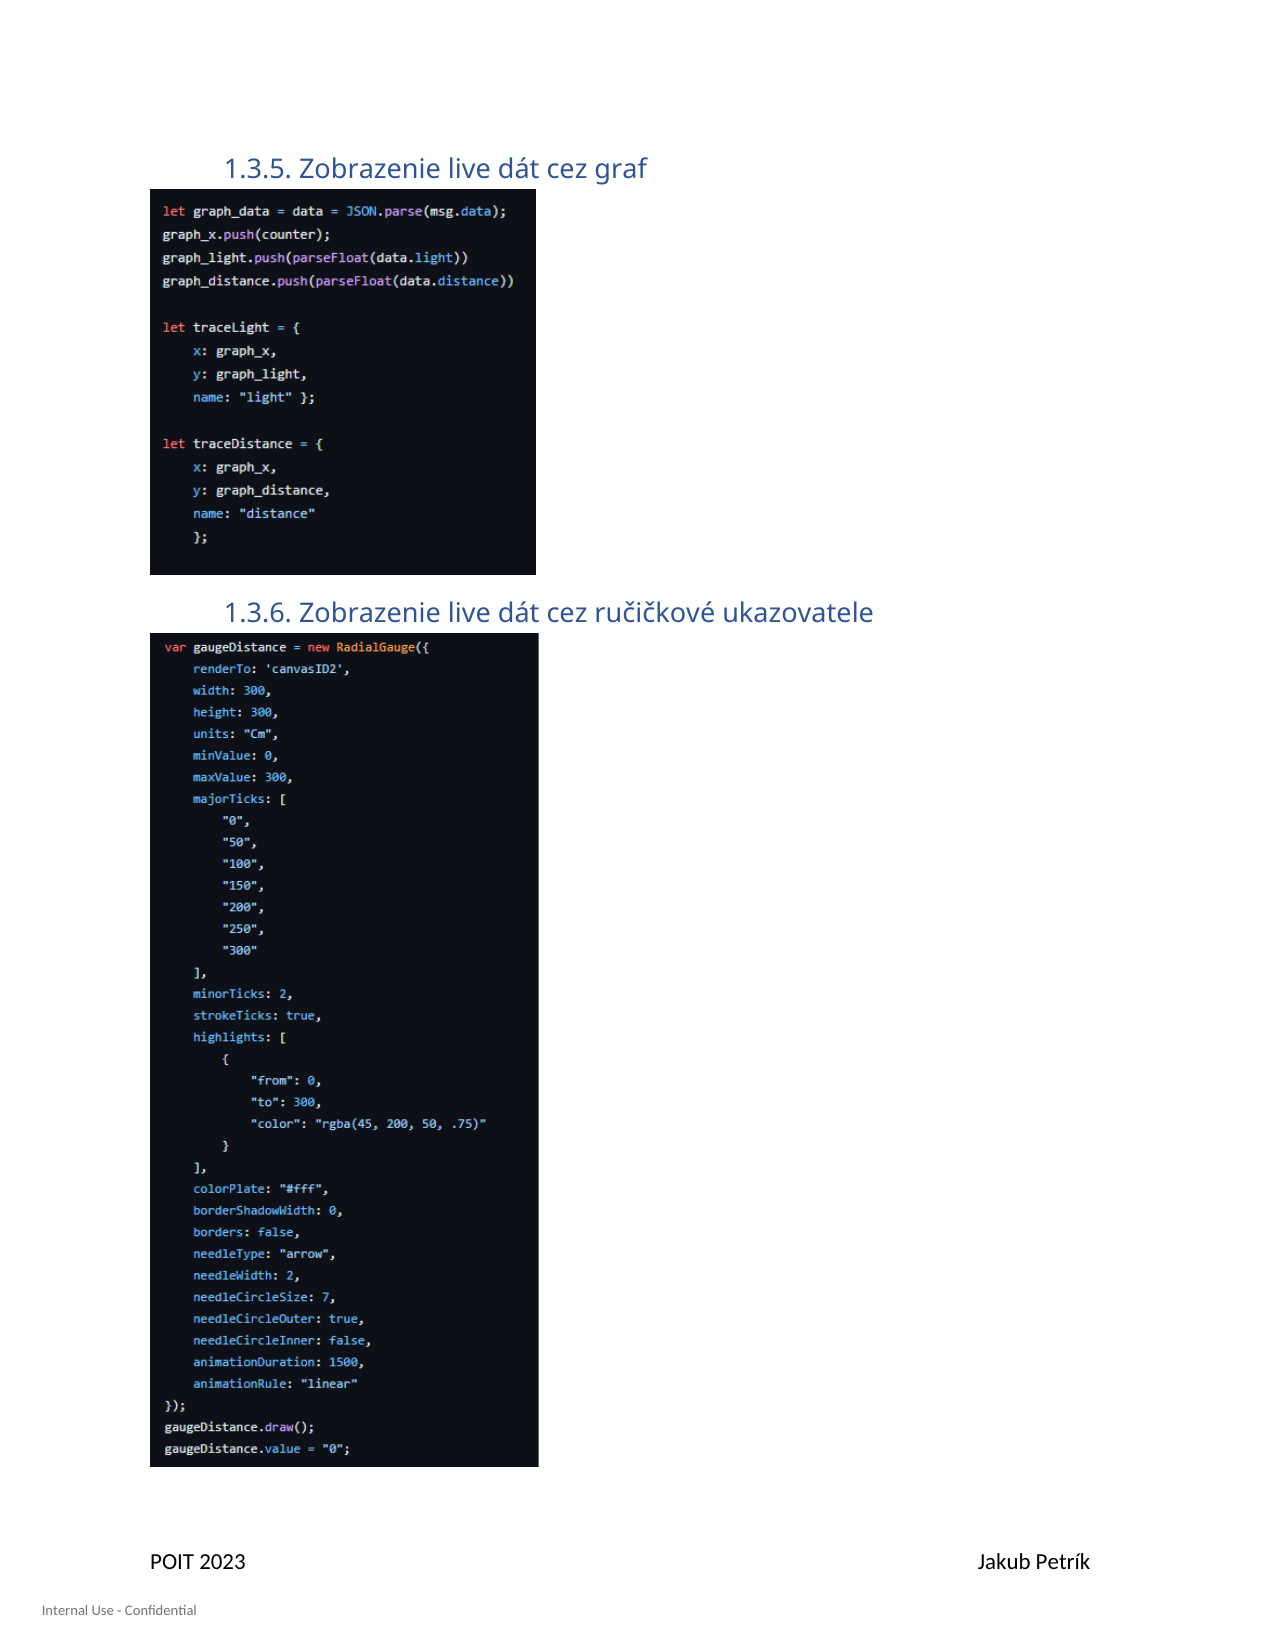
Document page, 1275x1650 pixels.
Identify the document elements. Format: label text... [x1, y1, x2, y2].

picture [150, 189, 536, 575]
subtitle 1.3.6. Zobrazenie live dát cez ručičkové ukazovatele [150, 593, 1125, 630]
picture [150, 633, 539, 1467]
subtitle 1.3.5. Zobrazenie live dát cez graf [150, 150, 1125, 187]
